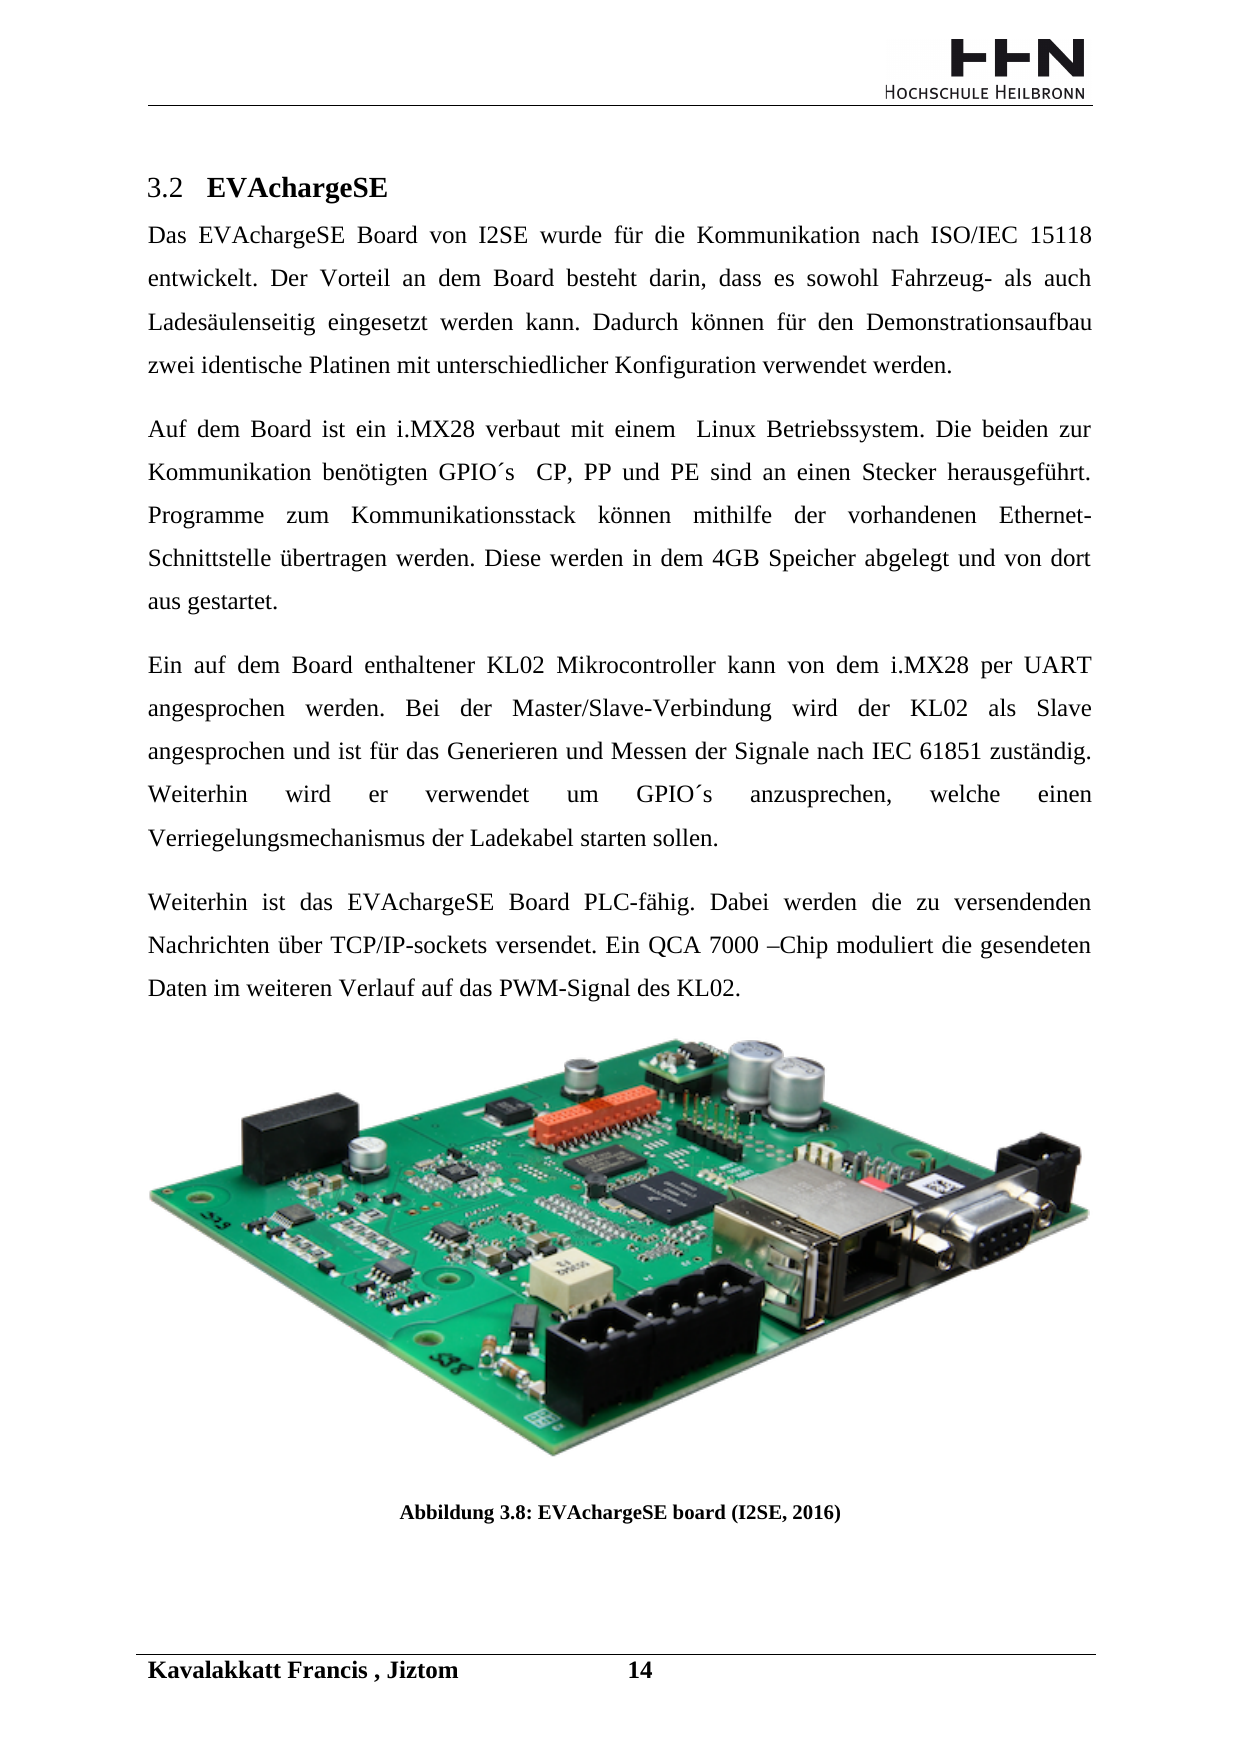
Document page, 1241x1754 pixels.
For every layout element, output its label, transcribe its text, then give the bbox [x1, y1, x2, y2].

text Ein auf dem Board enthaltener KL02 Mikrocontroller kann von dem i.MX28 per UART angesprochen werden. Bei der Master/Slave-Verbindung wird der KL02 als Slave angesprochen und ist für das Generieren und Messen der Signale nach IEC 61851 zuständig. Weiterhin wird er verwendet um GPIO´s anzusprechen, welche einen Verriegelungsmechanismus der Ladekabel starten sollen. [148, 650, 1093, 851]
picture [147, 1036, 1093, 1461]
text Das EVAchargeSE Board von I2SE wurde für die Kommunikation nach ISO/IEC 15118 entwickelt. Der Vorteil an dem Board besteht darin, dass es sowohl Fahrzeug- als auch Ladesäulenseitig eingesetzt werden kann. Dadurch können für den Demonstrationsaufbau zwei identische Platinen mit unterschiedlicher Konfiguration verwendet werden. [148, 220, 1093, 378]
text Weiterhin ist das EVAchargeSE Board PLC-fähig. Dabei werden die zu versendenden Nachrichten über TCP/IP-sockets versendet. Ein QCA 7000 –Chip moduliert die gesendeten Daten im weiteren Verlauf auf das PWM-Signal des KL02. [148, 887, 1093, 1002]
text Auf dem Board ist ein i.MX28 verbaut mit einem Linux Betriebssystem. Die beiden zur Kommunikation benötigten GPIO´s CP, PP und PE sind an einen Stecker herausgeführt. Programme zum Kommunikationsstack können mithilfe der vorhandenen Ethernet-Schnittstelle übertragen werden. Diese werden in dem 4GB Speicher abgelegt und von dort aus gestartet. [148, 414, 1093, 615]
picture [885, 39, 1093, 105]
subtitle EVAchargeSE [147, 170, 1093, 203]
